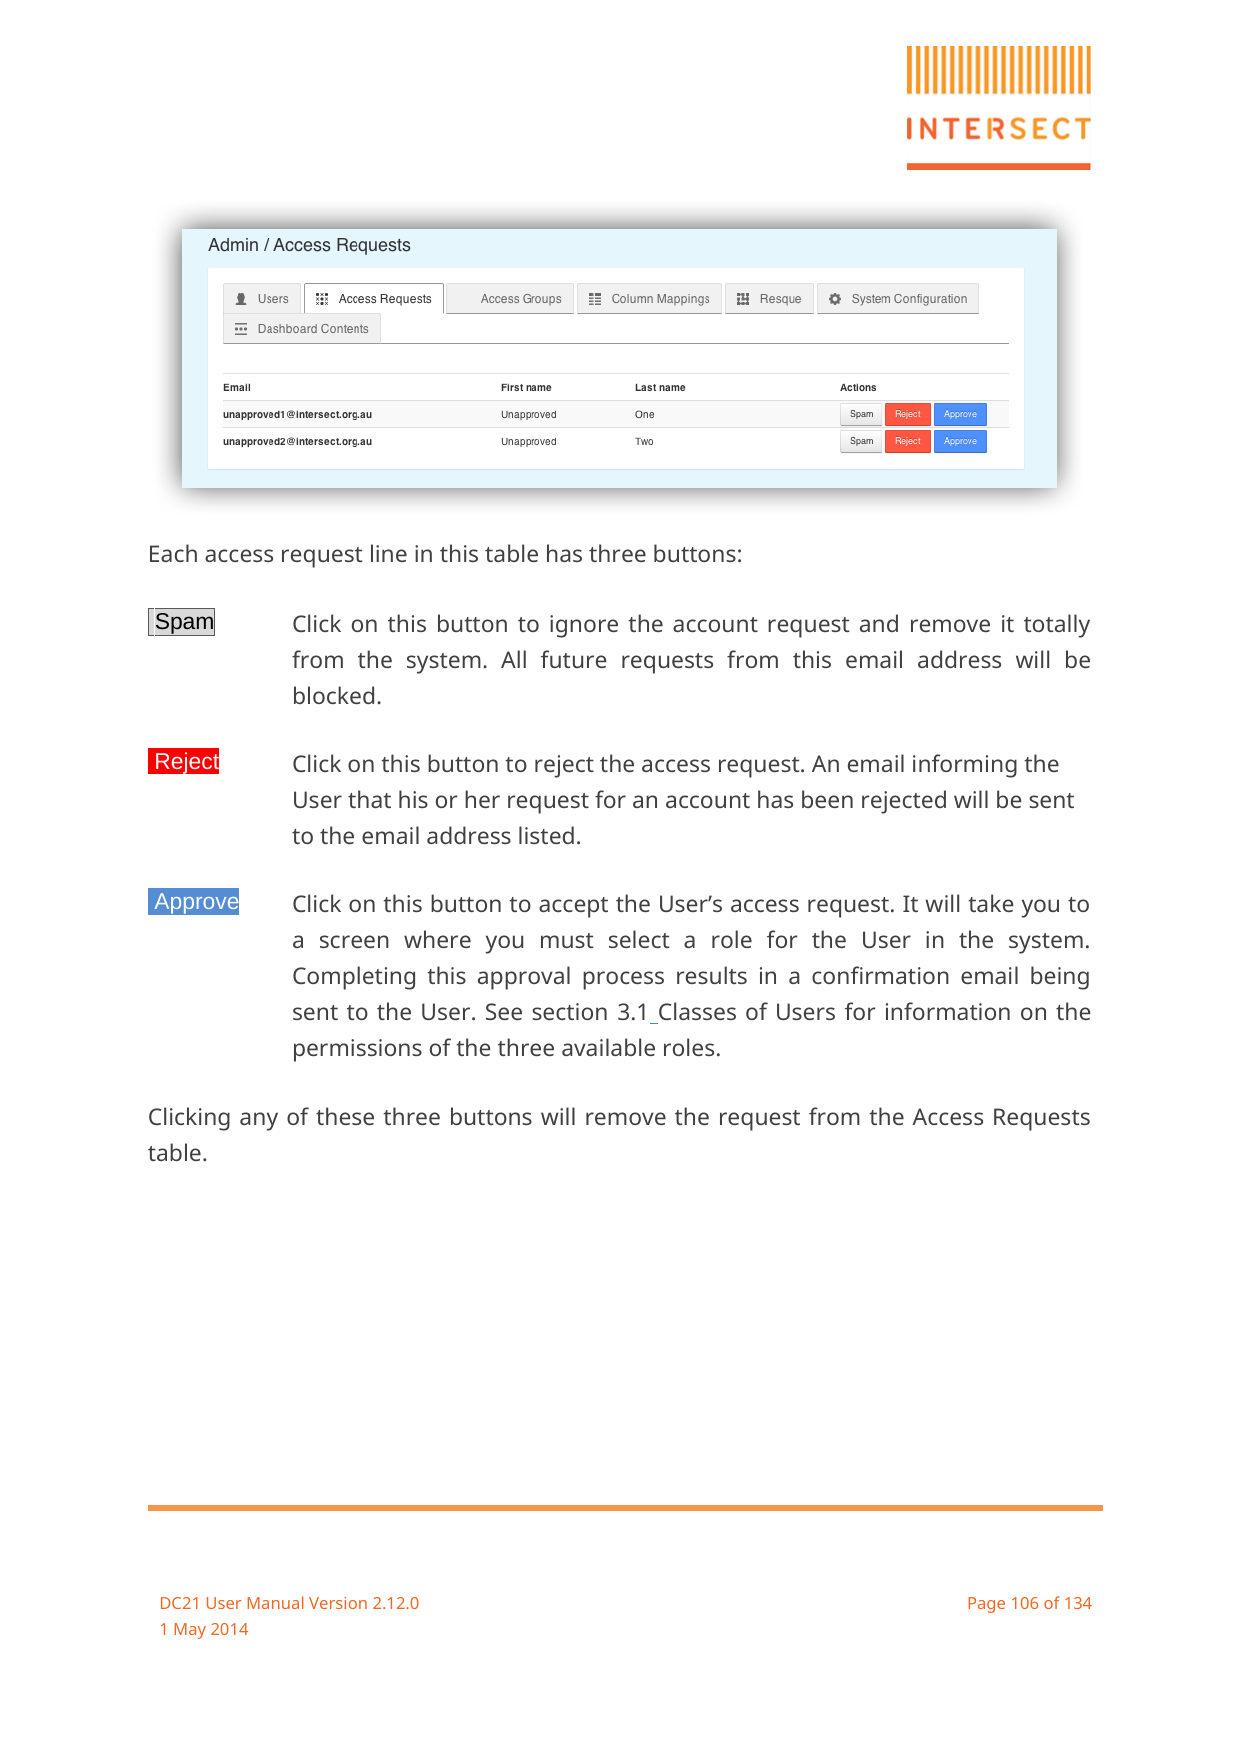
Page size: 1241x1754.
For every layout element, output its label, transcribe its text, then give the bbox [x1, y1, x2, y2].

table_cell Click on this button to reject the access request. An email informing the User that his or her request for an account has been rejected will be sent to the email address listed. [281, 736, 1103, 876]
picture [905, 44, 1093, 172]
table_cell Click on this button to accept the User’s access request. It will take you to a screen where you must select a role for the User in the system. Completing this approval process results in a confirmation email being sent to the User. See section 3.1 Classes of Users for information on the permissions of the three available roles. [281, 876, 1103, 1088]
text Each access request line in this table has three buttons: [148, 538, 1092, 570]
picture [182, 229, 1057, 488]
text Clicking any of these three buttons will remove the request from the Access Requests table. [148, 1101, 1092, 1168]
table_header Spam [136, 595, 281, 736]
table_header Click on this button to ignore the account request and remove it totally from the system. All future requests from this email address will be blocked. [281, 595, 1103, 736]
table_cell Approve [136, 876, 281, 1088]
table_cell Reject [136, 736, 281, 876]
